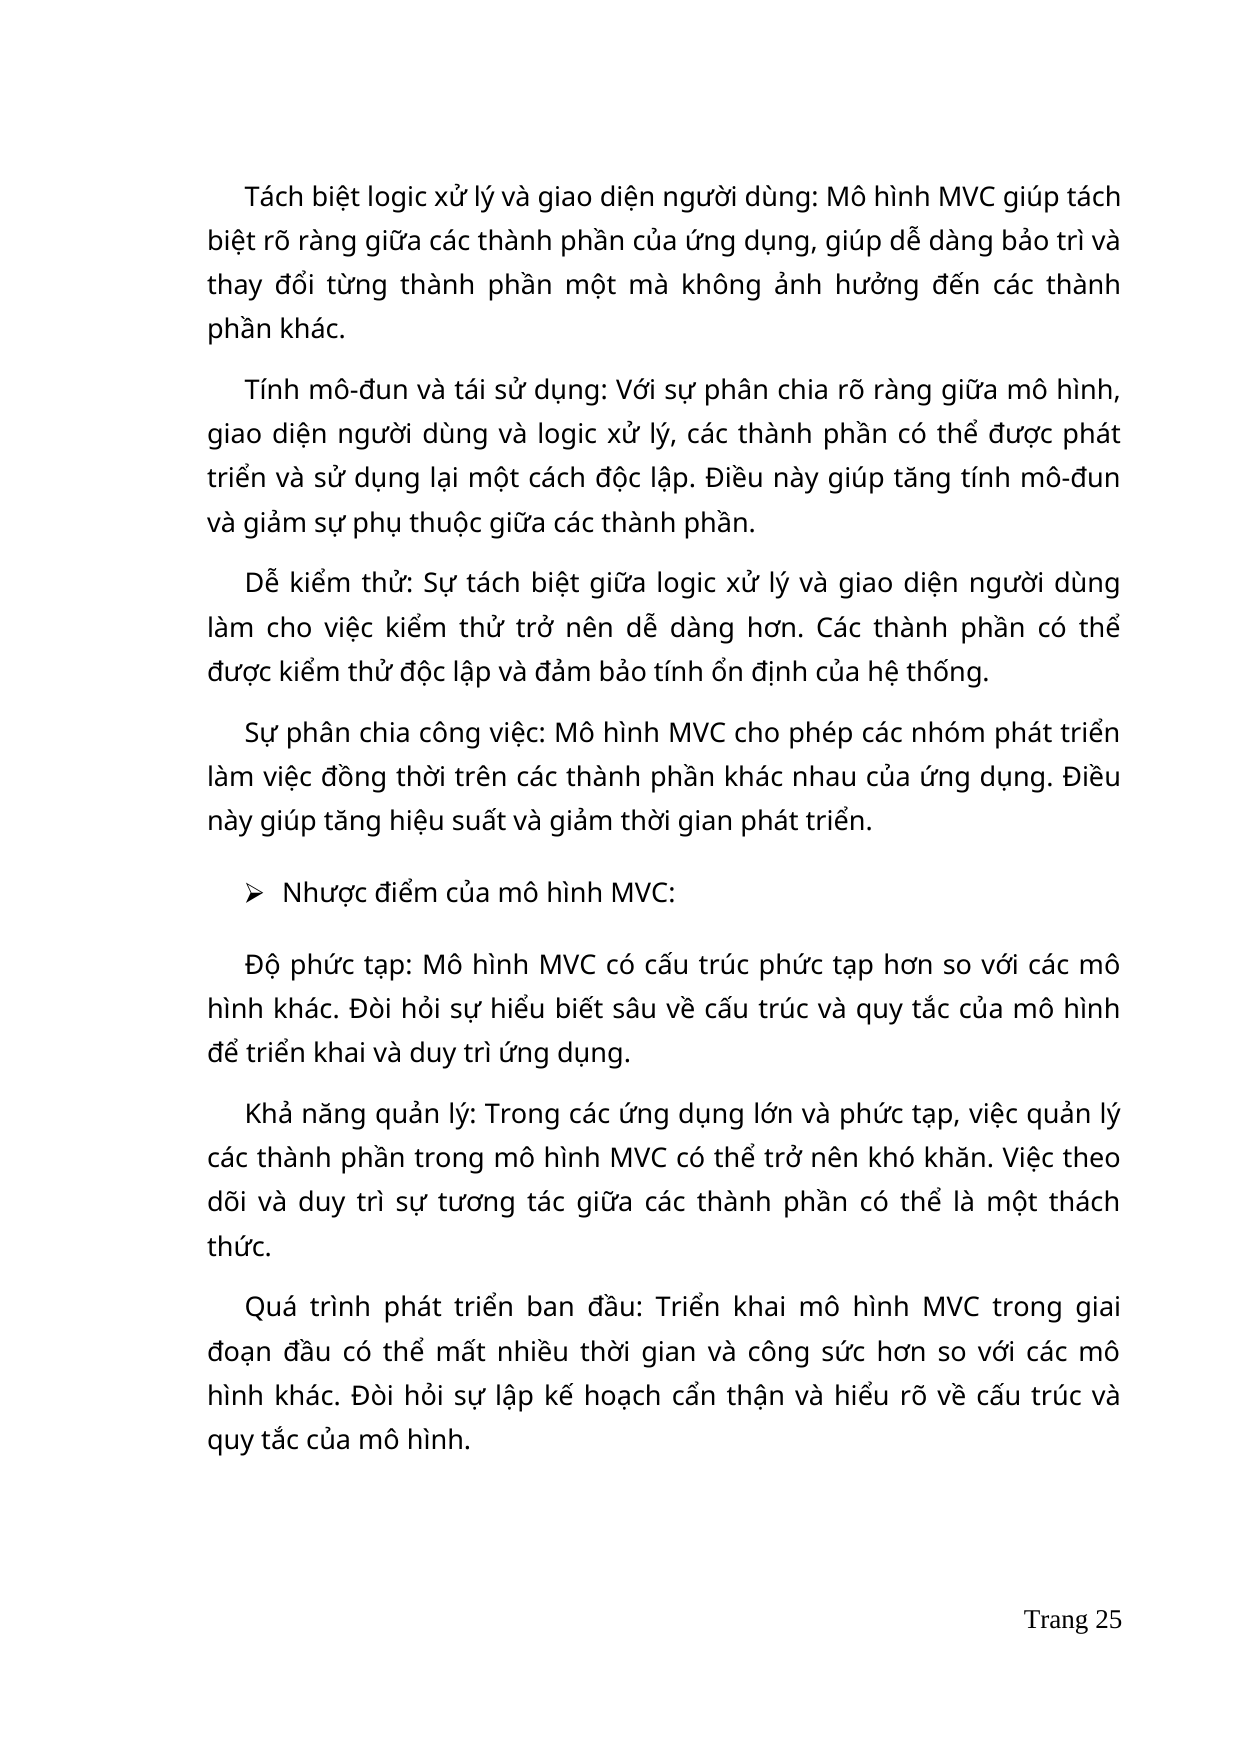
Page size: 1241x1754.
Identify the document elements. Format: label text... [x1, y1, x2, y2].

text Sự phân chia công việc: Mô hình MVC cho phép các nhóm phát triển làm việc đồng thời trên các thành phần khác nhau của ứng dụng. Điều này giúp tăng hiệu suất và giảm thời gian phát triển. [207, 713, 1122, 838]
text Khả năng quản lý: Trong các ứng dụng lớn và phức tạp, việc quản lý các thành phần trong mô hình MVC có thể trở nên khó khăn. Việc theo dõi và duy trì sự tương tác giữa các thành phần có thể là một thách thức. [207, 1094, 1122, 1264]
text Dễ kiểm thử: Sự tách biệt giữa logic xử lý và giao diện người dùng làm cho việc kiểm thử trở nên dễ dàng hơn. Các thành phần có thể được kiểm thử độc lập và đảm bảo tính ổn định của hệ thống. [207, 564, 1122, 689]
text Tính mô-đun và tái sử dụng: Với sự phân chia rõ ràng giữa mô hình, giao diện người dùng và logic xử lý, các thành phần có thể được phát triển và sử dụng lại một cách độc lập. Điều này giúp tăng tính mô-đun và giảm sự phụ thuộc giữa các thành phần. [207, 371, 1122, 540]
text Độ phức tạp: Mô hình MVC có cấu trúc phức tạp hơn so với các mô hình khác. Đòi hỏi sự hiểu biết sâu về cấu trúc và quy tắc của mô hình để triển khai và duy trì ứng dụng. [207, 945, 1122, 1071]
list Nhược điểm của mô hình MVC: [244, 862, 1122, 918]
text Quá trình phát triển ban đầu: Triển khai mô hình MVC trong giai đoạn đầu có thể mất nhiều thời gian và công sức hơn so với các mô hình khác. Đòi hỏi sự lập kế hoạch cẩn thận và hiểu rõ về cấu trúc và quy tắc của mô hình. [207, 1288, 1122, 1457]
text Tách biệt logic xử lý và giao diện người dùng: Mô hình MVC giúp tách biệt rõ ràng giữa các thành phần của ứng dụng, giúp dễ dàng bảo trì và thay đổi từng thành phần một mà không ảnh hưởng đến các thành phần khác. [207, 177, 1122, 347]
